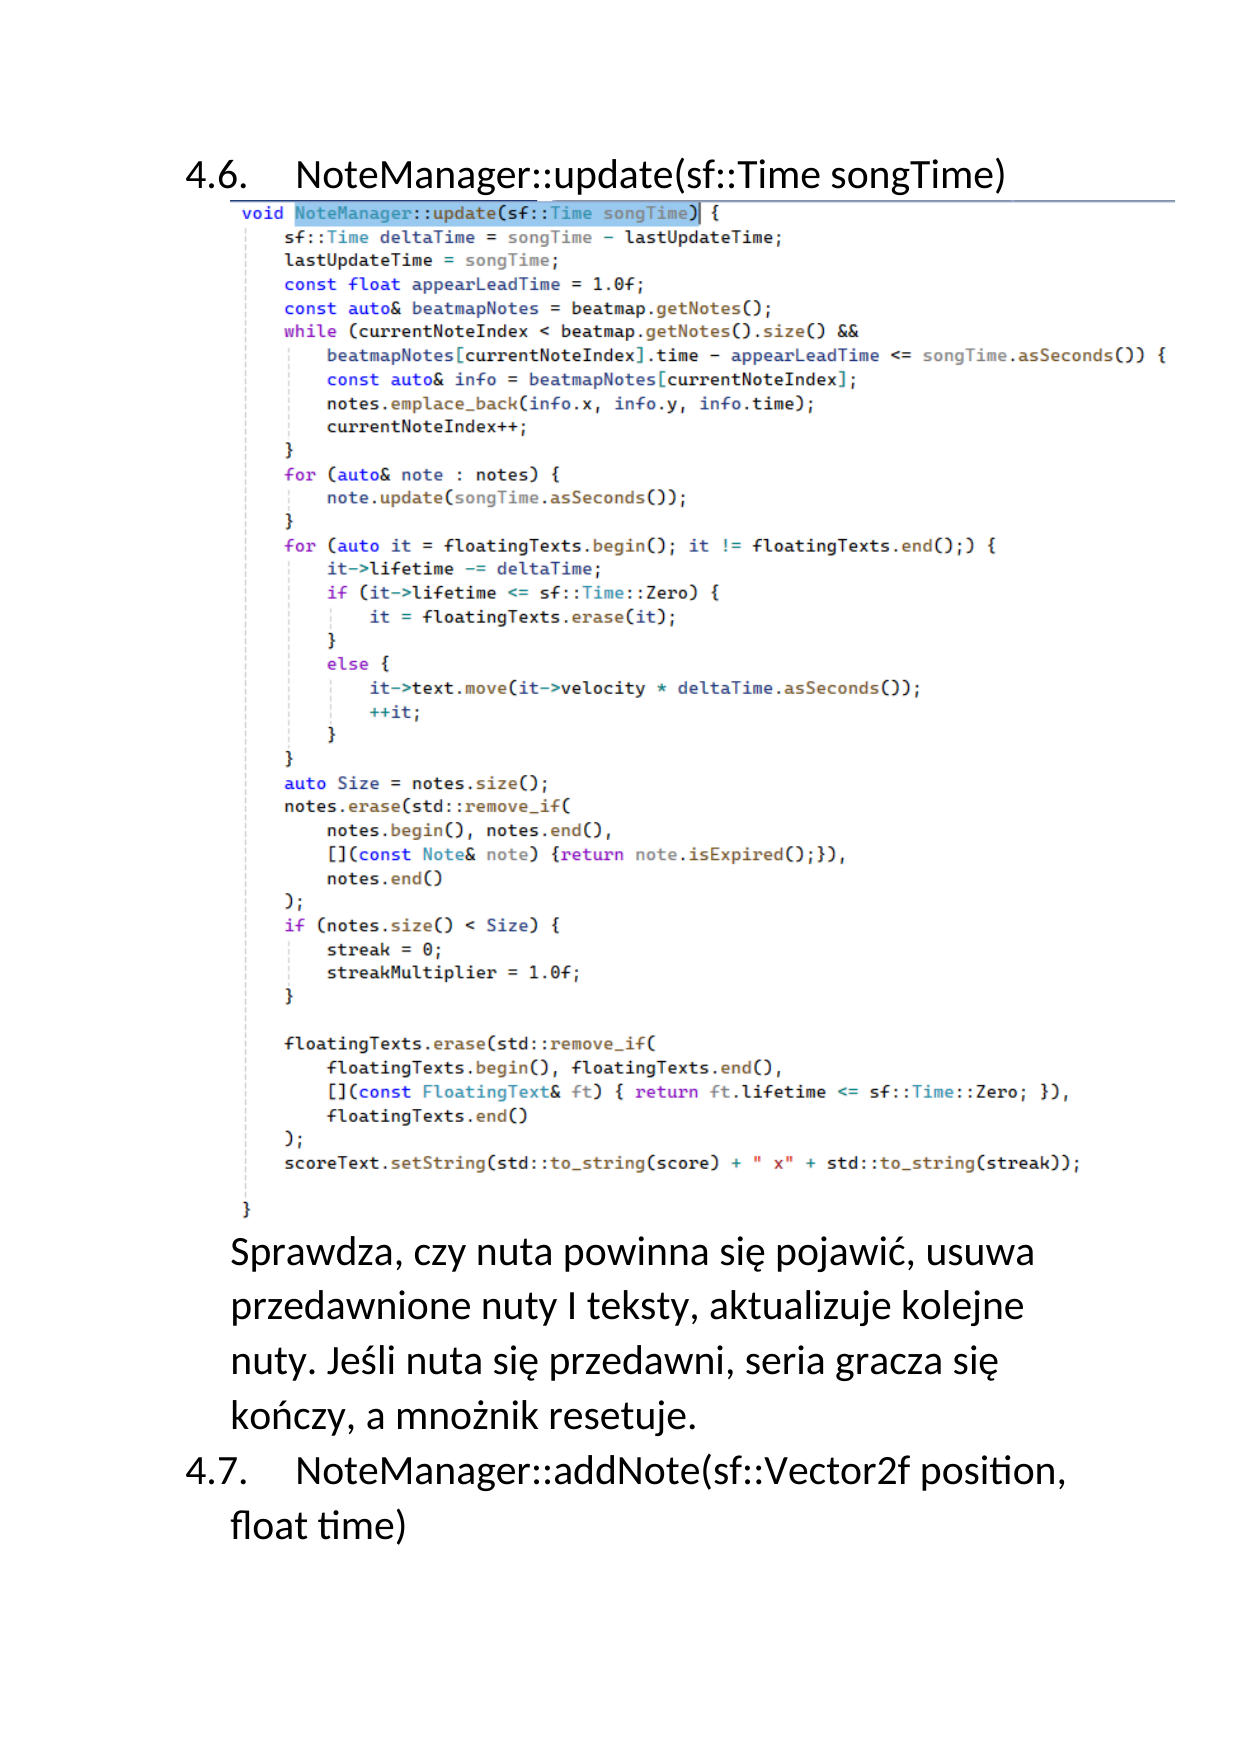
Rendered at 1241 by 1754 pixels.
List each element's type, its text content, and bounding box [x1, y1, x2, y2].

picture [230, 200, 1175, 1221]
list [185, 1444, 1093, 1550]
